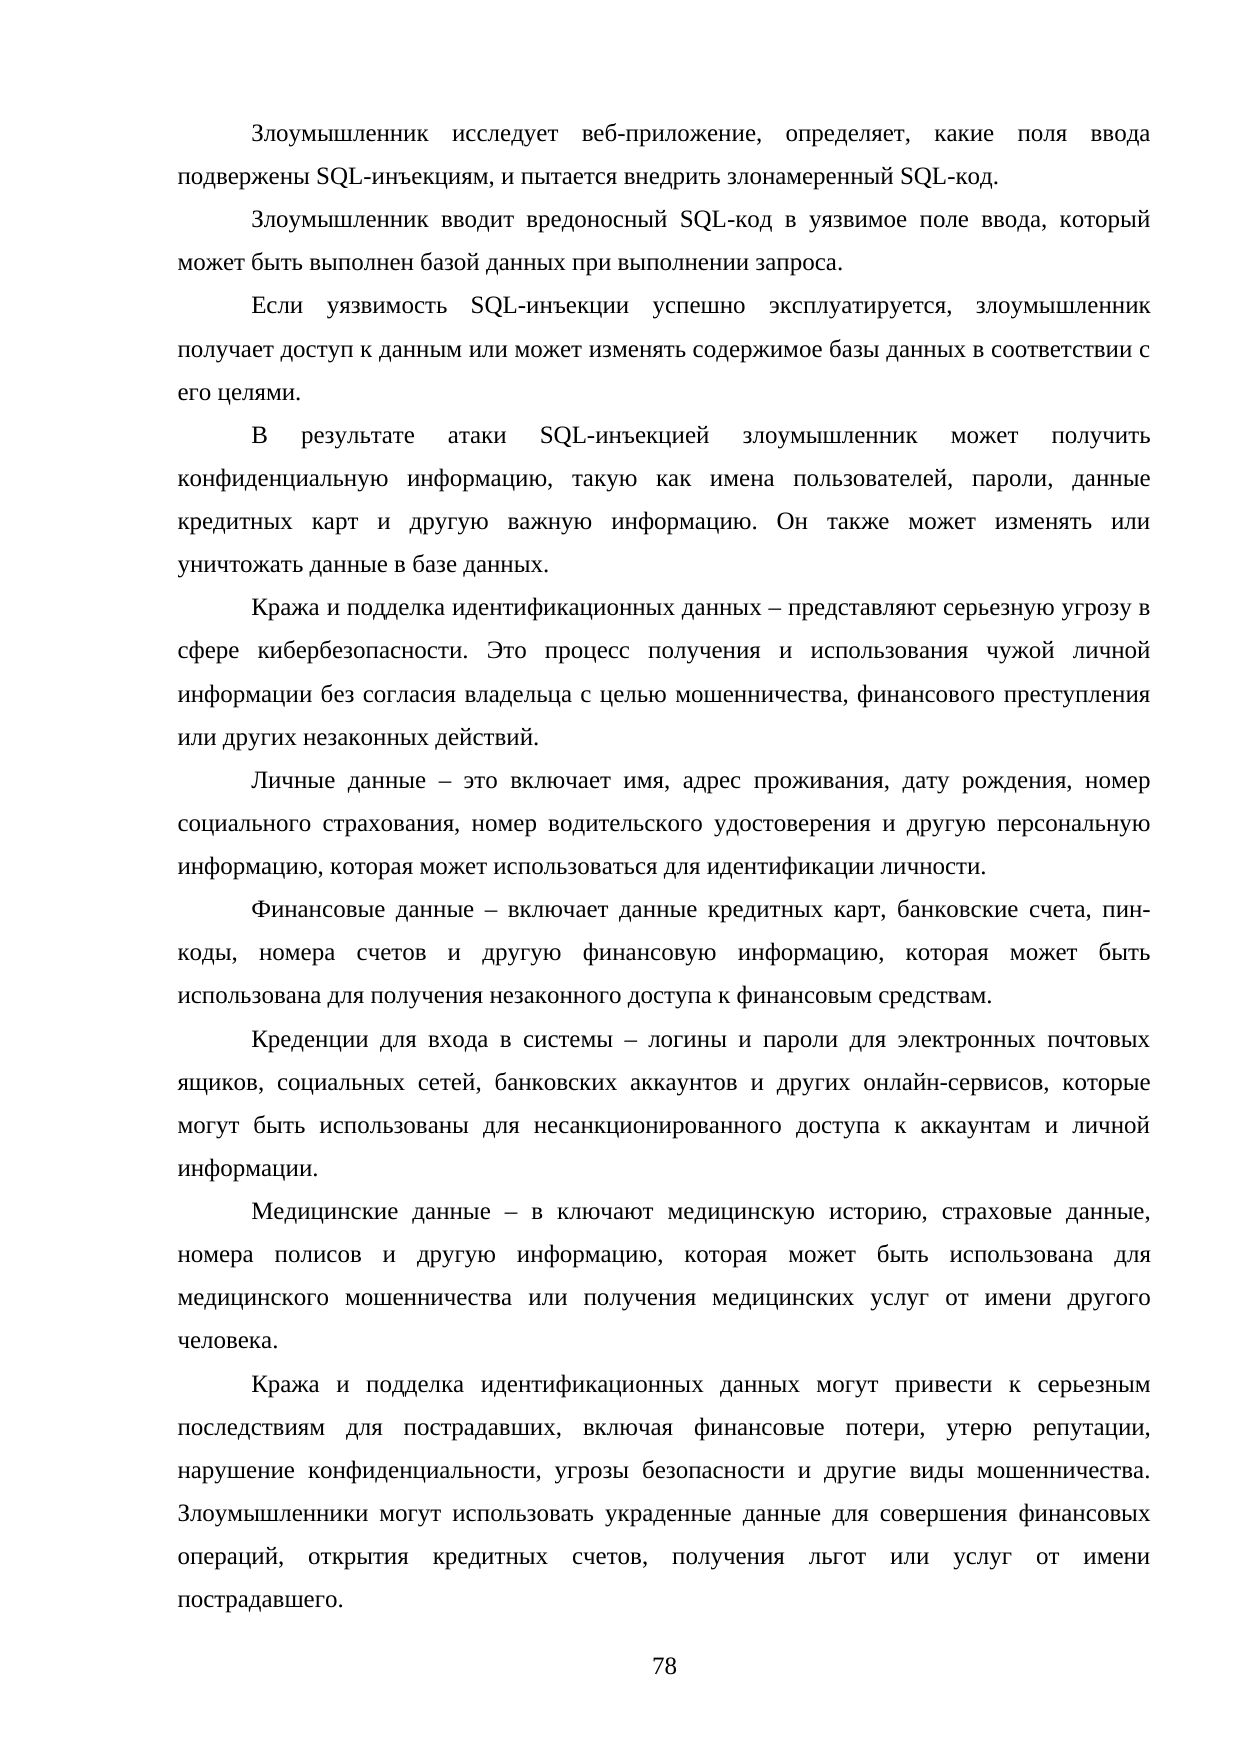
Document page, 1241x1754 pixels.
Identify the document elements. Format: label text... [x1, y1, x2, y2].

text Финансовые данные – включает данные кредитных карт, банковские счета, пин-коды, номера счетов и другую финансовую информацию, которая может быть использована для получения незаконного доступа к финансовым средствам. [177, 894, 1152, 1009]
text Кража и подделка идентификационных данных – представляют серьезную угрозу в сфере кибербезопасности. Это процесс получения и использования чужой личной информации без согласия владельца с целью мошенничества, финансового преступления или других незаконных действий. [177, 592, 1152, 751]
text Креденции для входа в системы – логины и пароли для электронных почтовых ящиков, социальных сетей, банковских аккаунтов и других онлайн-сервисов, которые могут быть использованы для несанкционированного доступа к аккаунтам и личной информации. [177, 1024, 1152, 1182]
text Злоумышленник вводит вредоносный SQL-код в уязвимое поле ввода, который может быть выполнен базой данных при выполнении запроса. [177, 204, 1152, 276]
text Личные данные – это включает имя, адрес проживания, дату рождения, номер социального страхования, номер водительского удостоверения и другую персональную информацию, которая может использоваться для идентификации личности. [177, 765, 1152, 880]
text Медицинские данные – в ключают медицинскую историю, страховые данные, номера полисов и другую информацию, которая может быть использована для медицинского мошенничества или получения медицинских услуг от имени другого человека. [177, 1196, 1152, 1354]
text Если уязвимость SQL-инъекции успешно эксплуатируется, злоумышленник получает доступ к данным или может изменять содержимое базы данных в соответствии с его целями. [177, 291, 1152, 406]
text В результате атаки SQL-инъекцией злоумышленник может получить конфиденциальную информацию, такую как имена пользователей, пароли, данные кредитных карт и другую важную информацию. Он также может изменять или уничтожать данные в базе данных. [177, 420, 1152, 578]
text Злоумышленник исследует веб-приложение, определяет, какие поля ввода подвержены SQL-инъекциям, и пытается внедрить злонамеренный SQL-код. [177, 118, 1152, 190]
text Кража и подделка идентификационных данных могут привести к серьезным последствиям для пострадавших, включая финансовые потери, утерю репутации, нарушение конфиденциальности, угрозы безопасности и другие виды мошенничества. Злоумышленники могут использовать украденные данные для совершения финансовых операций, открытия кредитных счетов, получения льгот или услуг от имени пострадавшего. [177, 1369, 1152, 1613]
